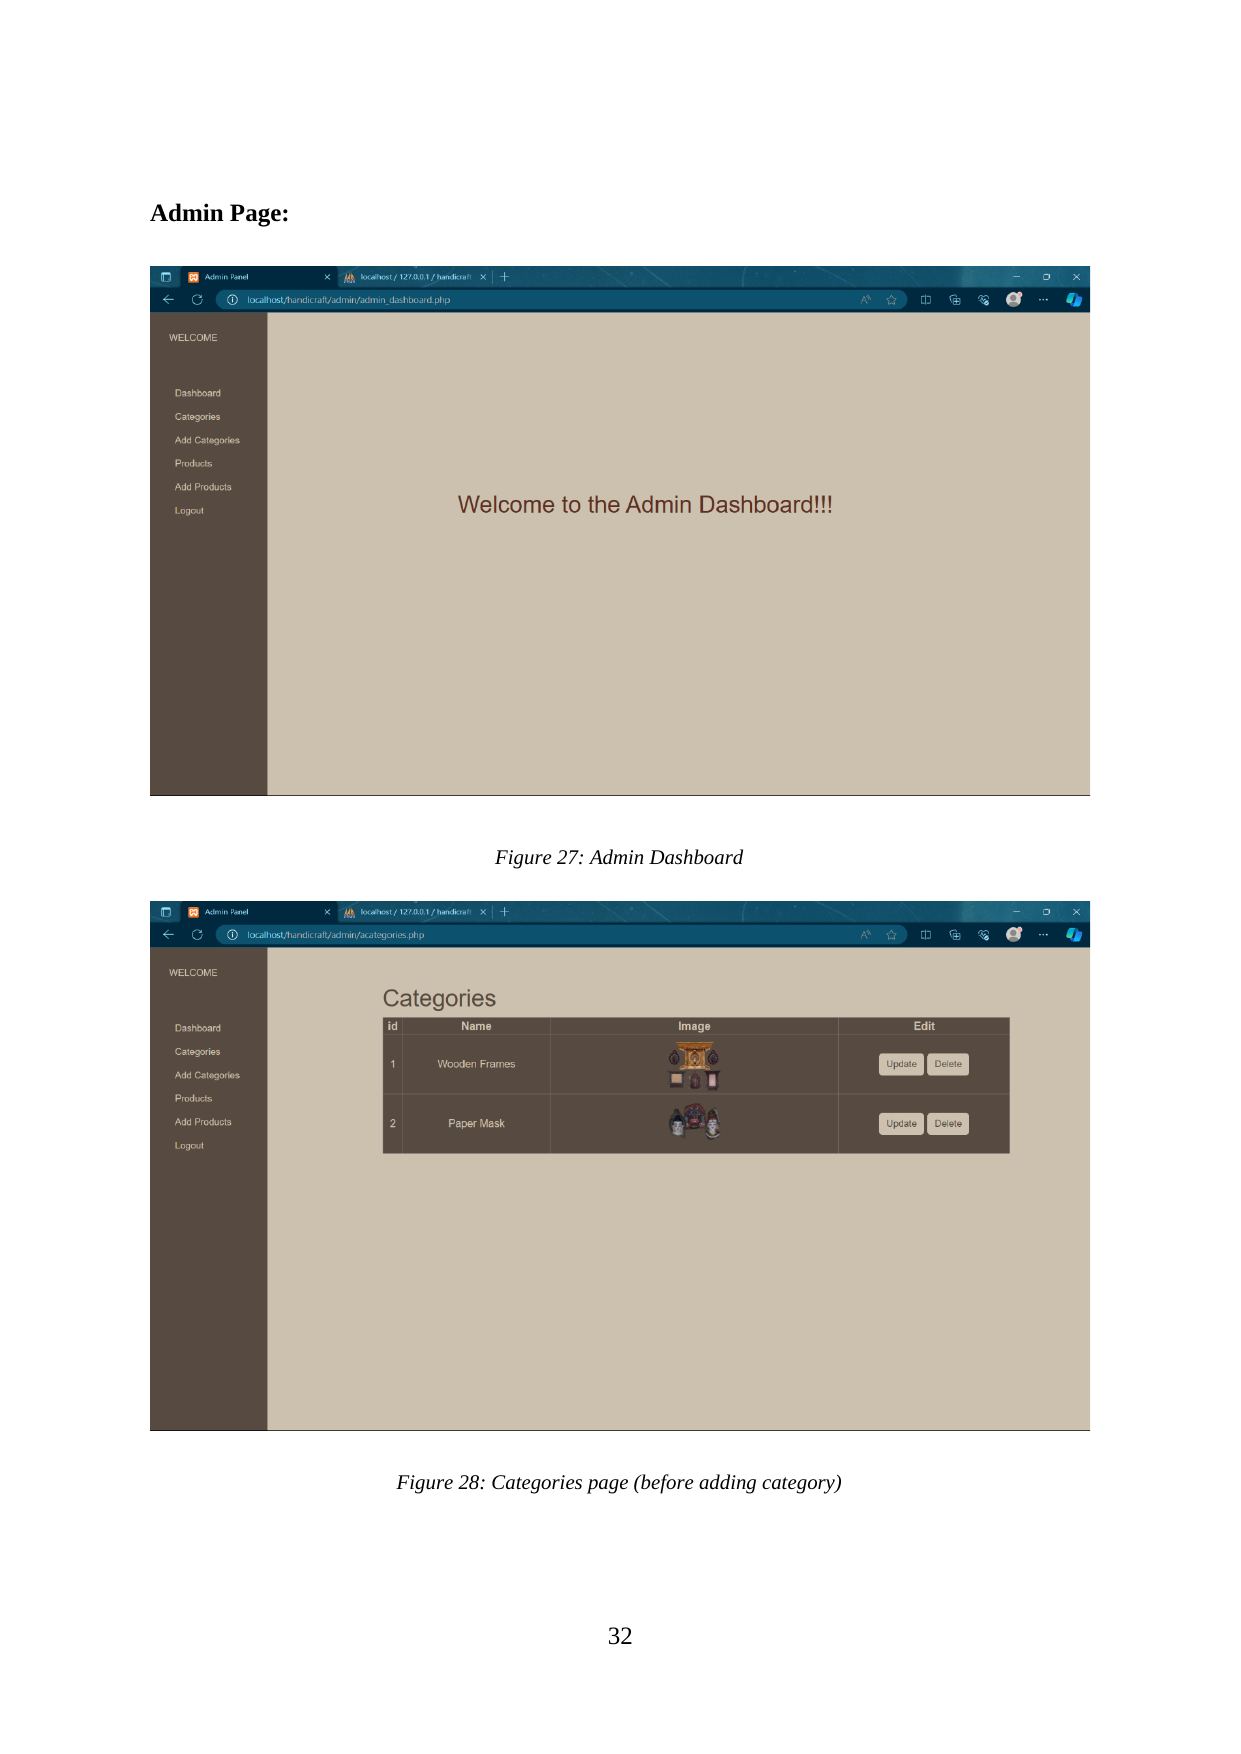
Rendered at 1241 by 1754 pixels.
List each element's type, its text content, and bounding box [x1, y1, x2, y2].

text Figure 27: Admin Dashboard [150, 844, 1090, 869]
text Figure 28: Categories page (before adding category) [150, 1470, 1090, 1494]
text Admin Page: [150, 198, 1090, 226]
picture [150, 266, 1091, 796]
picture [150, 901, 1091, 1431]
